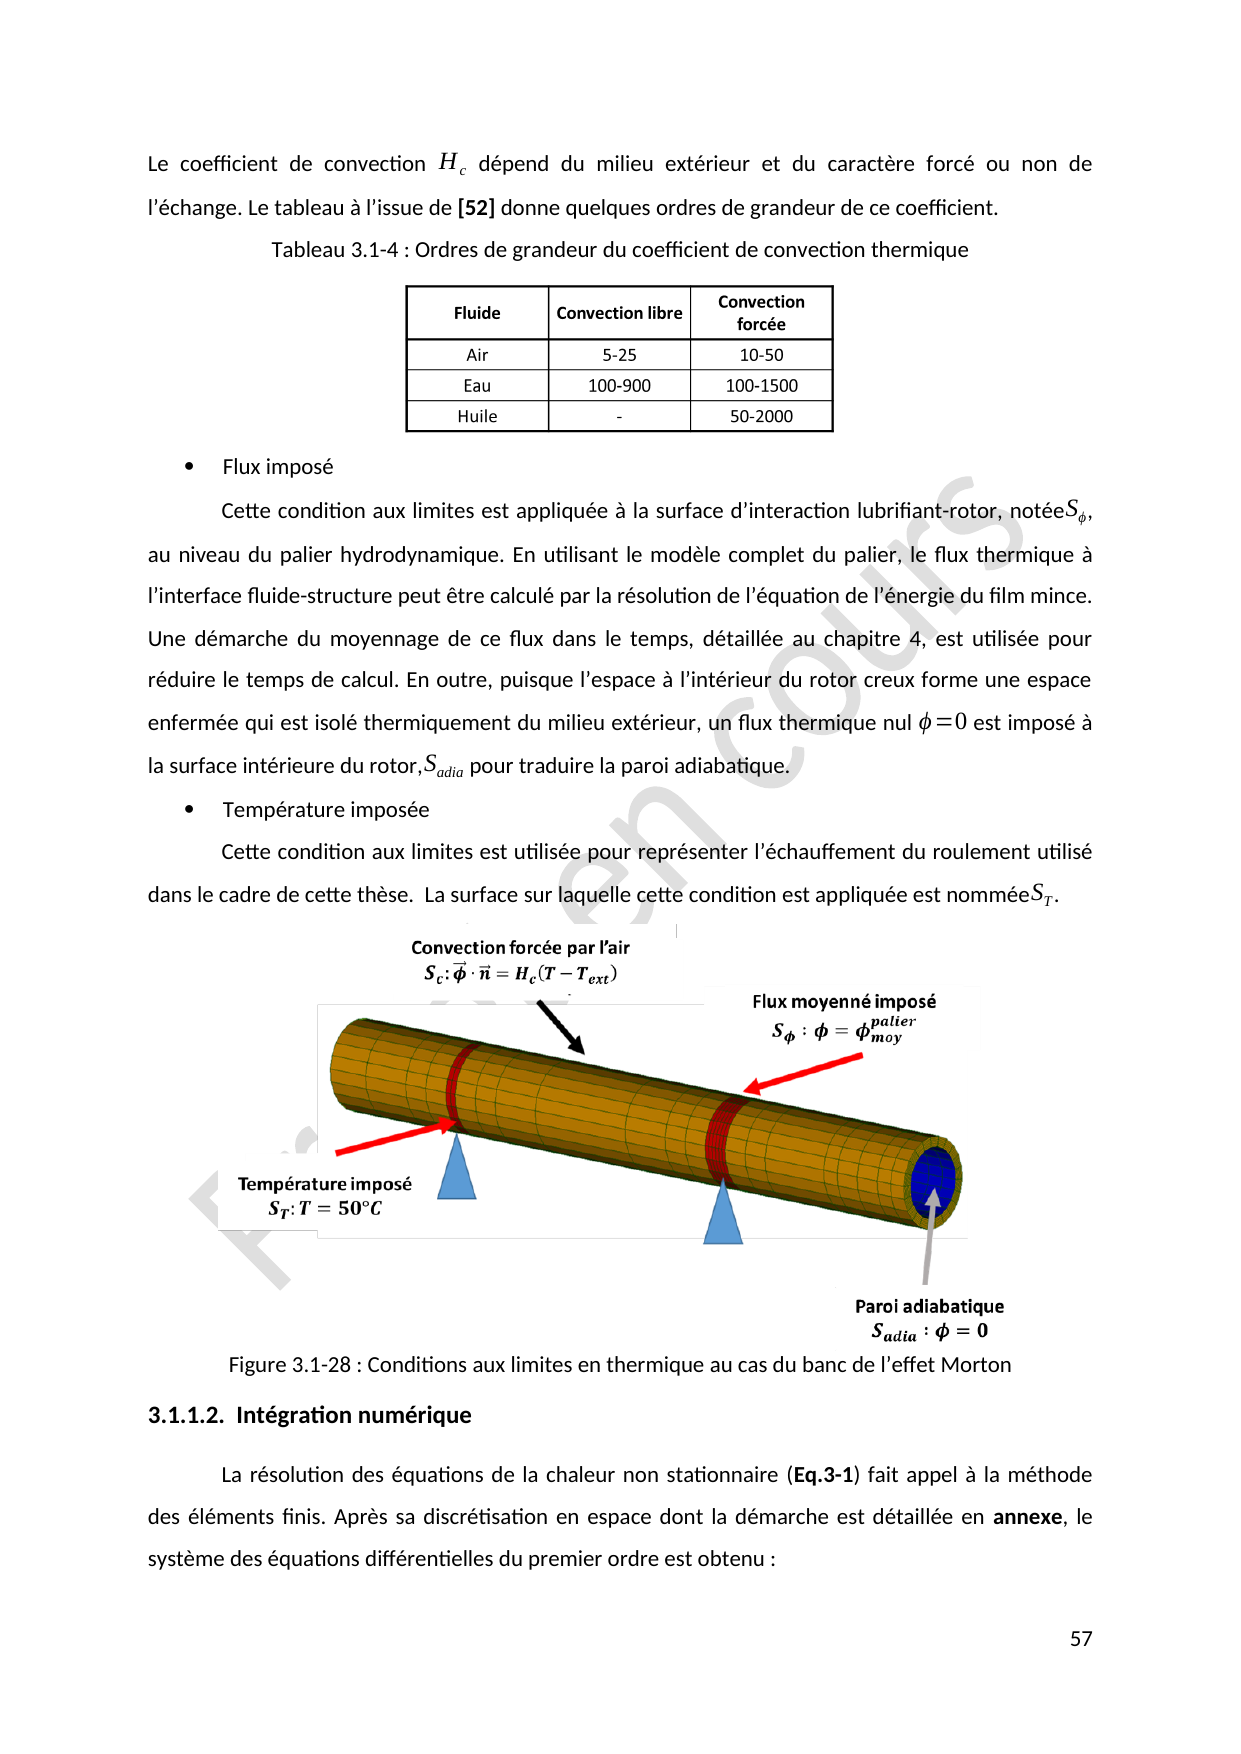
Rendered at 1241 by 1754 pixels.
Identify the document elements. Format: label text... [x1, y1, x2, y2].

text Cette condition aux limites est appliquée à la surface d’interaction lubrifiant-rotor, notée, au niveau du palier hydrodynamique. En utilisant le modèle complet du palier, le flux thermique à l’interface fluide-structure peut être calculé par la résolution de l’équation de l’énergie du film mince. Une démarche du moyennage de ce flux dans le temps, détaillée au chapitre 4, est utilisée pour réduire le temps de calcul. En outre, puisque l’espace à l’intérieur du rotor creux forme une espace enfermée qui est isolé thermiquement du milieu extérieur, un flux thermique nul est imposé à la surface intérieure du rotor, pour traduire la paroi adiabatique. [148, 494, 1093, 781]
subtitle Intégration numérique [148, 1399, 1093, 1429]
list Flux imposé [185, 452, 1093, 480]
text La résolution des équations de la chaleur non stationnaire (Eq.3-1) fait appel à la méthode des éléments finis. Après sa discrétisation en espace dont la démarche est détaillée en annexe, le système des équations différentielles du premier ordre est obtenu : [148, 1460, 1093, 1572]
list Température imposée [185, 795, 1093, 823]
picture [218, 924, 1023, 1351]
text Le coefficient de convection dépend du milieu extérieur et du caractère forcé ou non de l’échange. Le tableau à l’issue de [52] donne quelques ordres de grandeur de ce coefficient. [148, 148, 1093, 221]
text Cette condition aux limites est utilisée pour représenter l’échauffement du roulement utilisé dans le cadre de cette thèse. La surface sur laquelle cette condition est appliquée est nommée. [148, 837, 1093, 910]
picture [405, 283, 835, 439]
